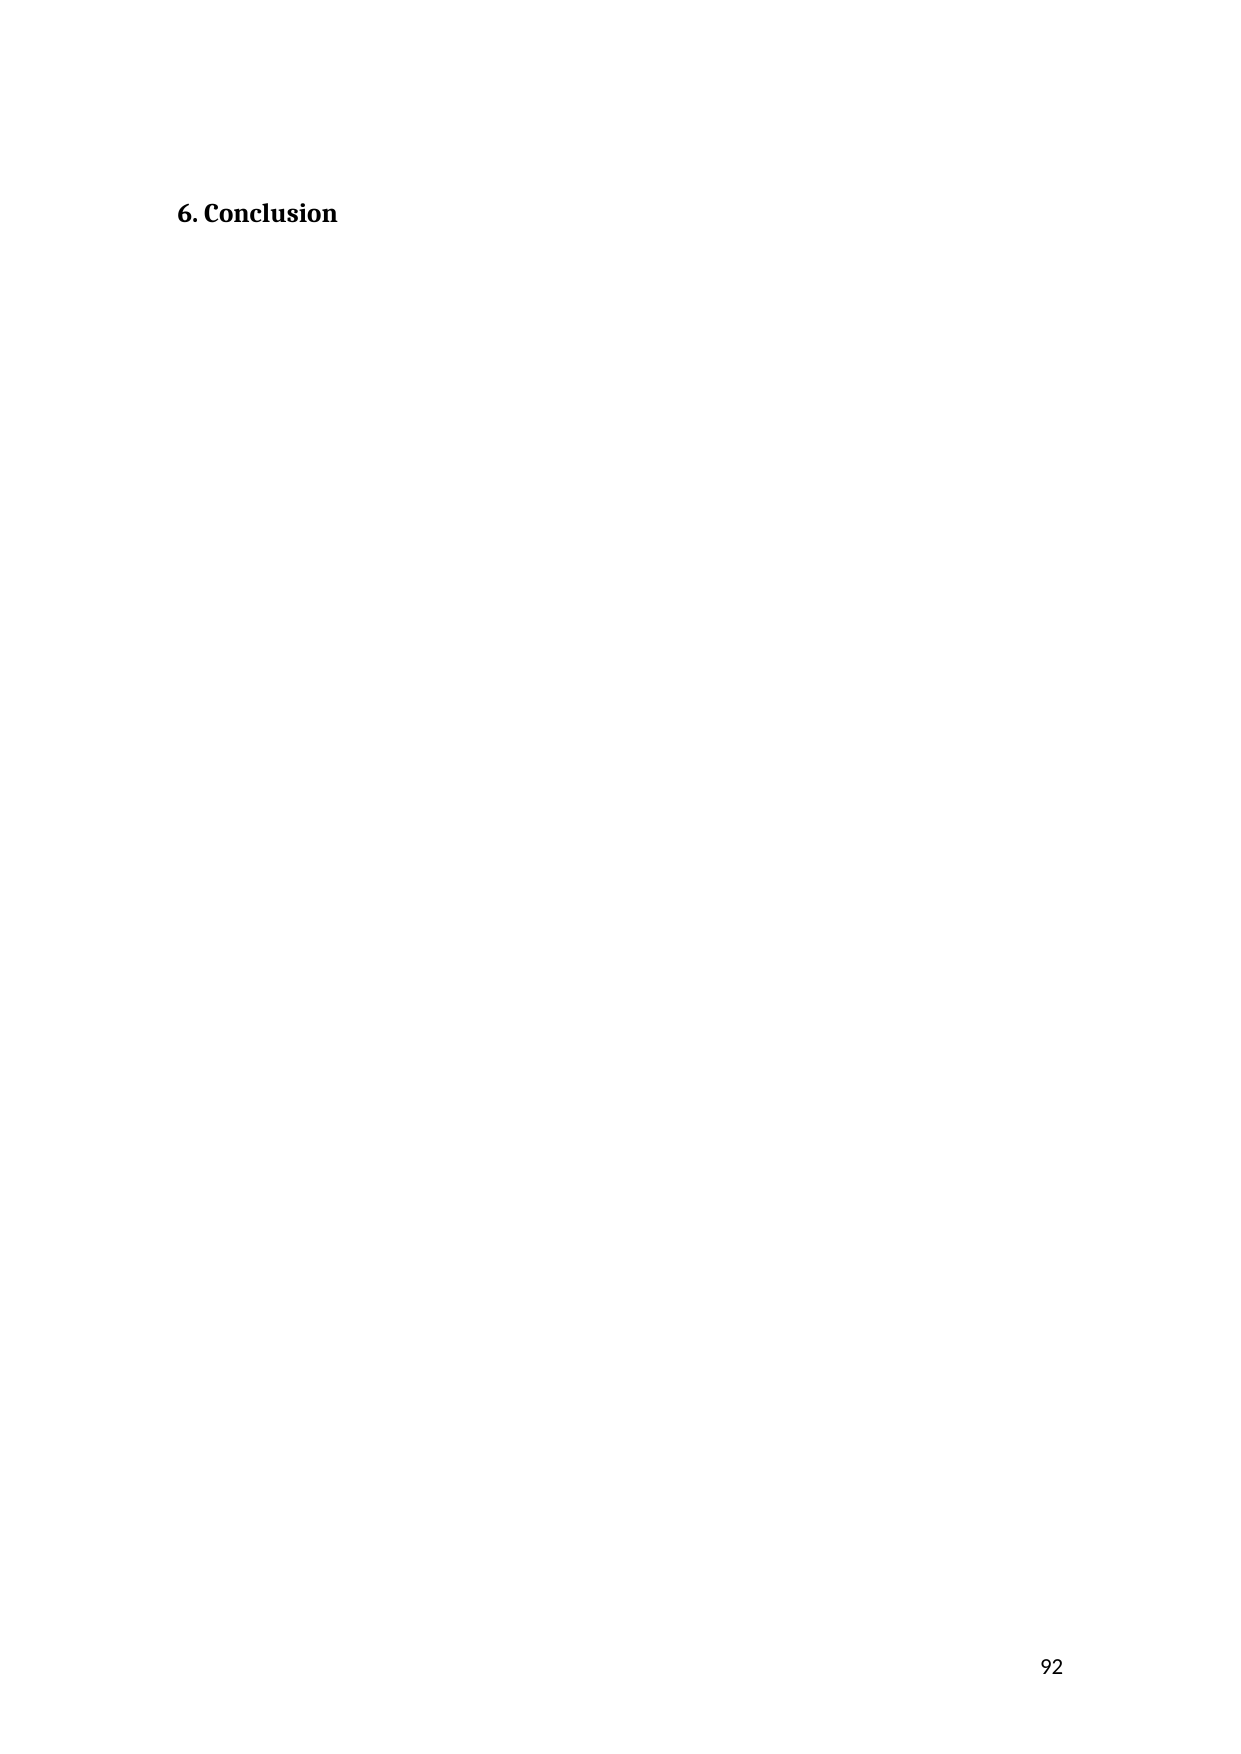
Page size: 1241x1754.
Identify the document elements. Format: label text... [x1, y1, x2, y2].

subtitle 6. Conclusion [177, 198, 1063, 229]
